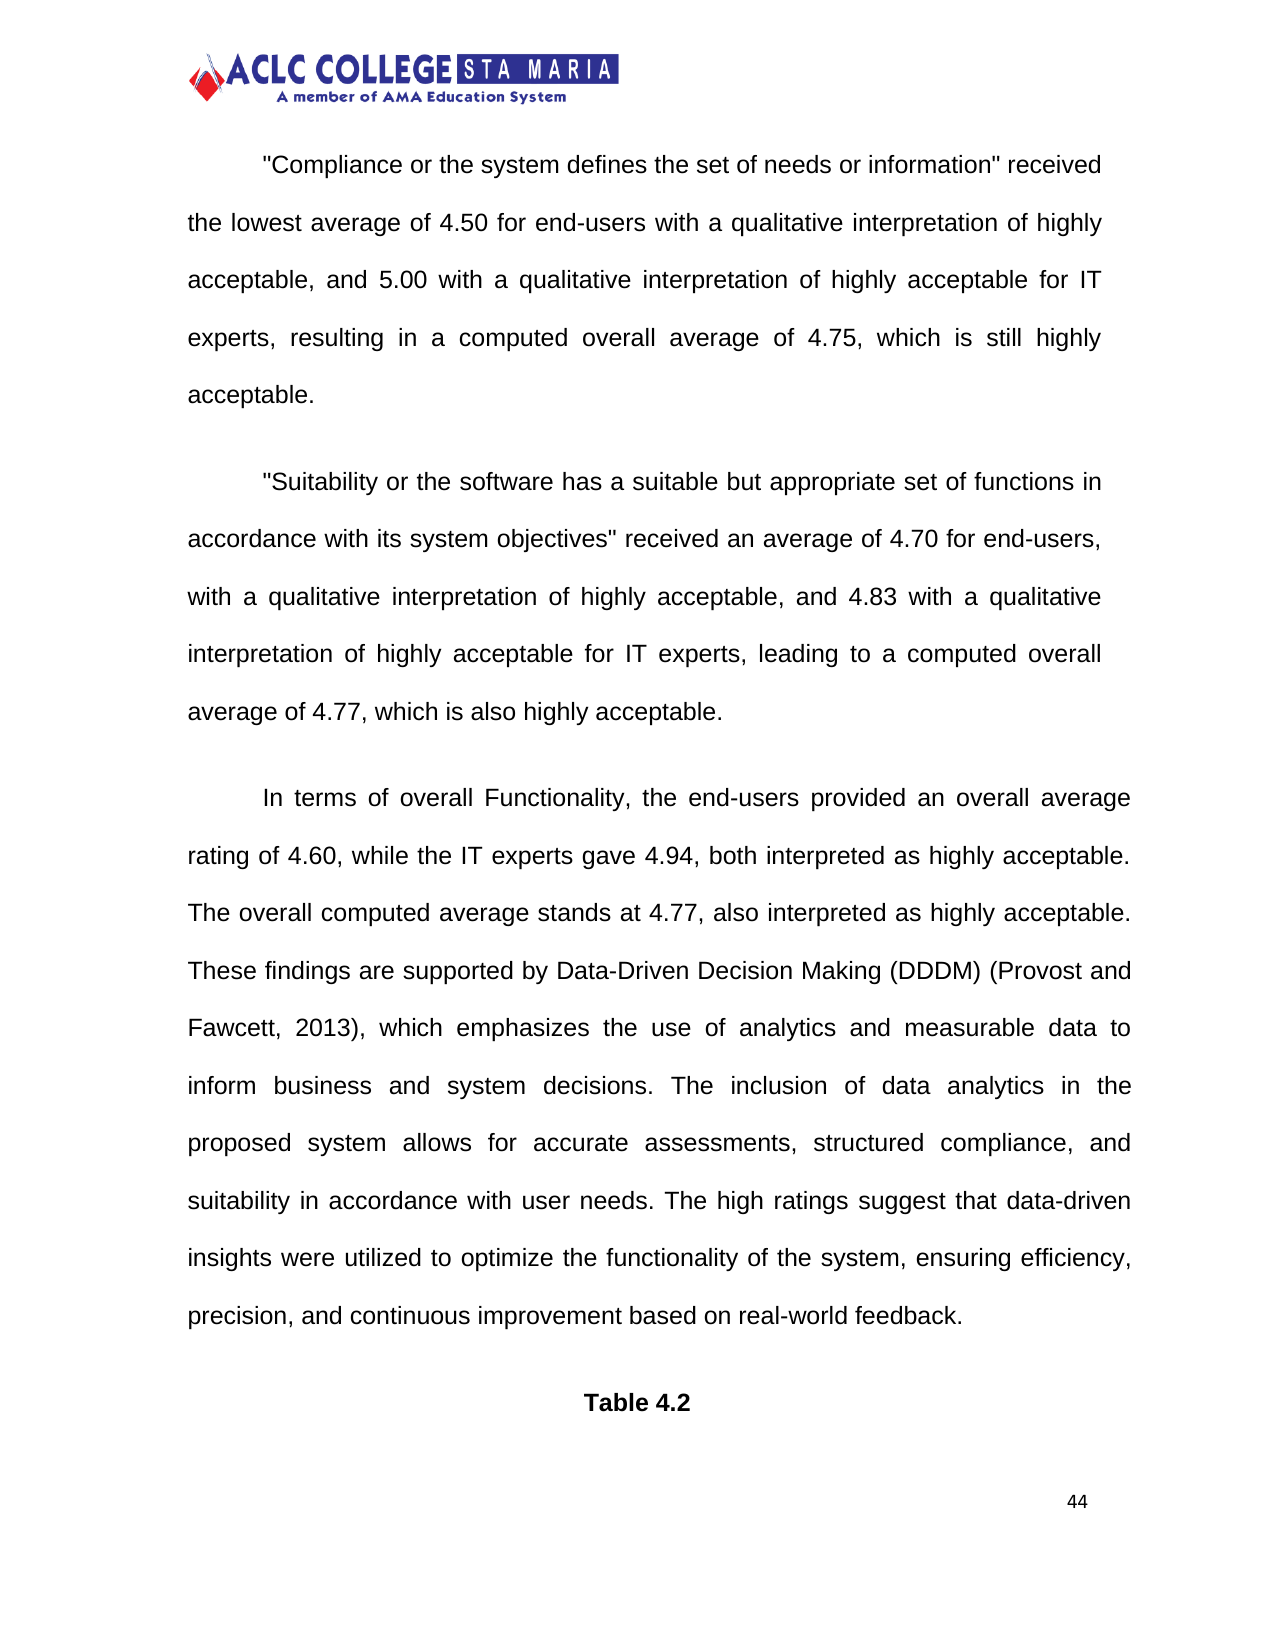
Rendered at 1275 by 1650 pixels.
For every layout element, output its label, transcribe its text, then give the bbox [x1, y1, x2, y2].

text In terms of overall Functionality, the end-users provided an overall average rating of 4.60, while the IT experts gave 4.94, both interpreted as highly acceptable. The overall computed average stands at 4.77, also interpreted as highly acceptable. These findings are supported by Data-Driven Decision Making (DDDM) (Provost and Fawcett, 2013), which emphasizes the use of analytics and measurable data to inform business and system decisions. The inclusion of data analytics in the proposed system allows for accurate assessments, structured compliance, and suitability in accordance with user needs. The high ratings suggest that data-driven insights were utilized to optimize the functionality of the system, ensuring efficiency, precision, and continuous improvement based on real-world feedback. [187, 783, 1133, 1329]
text "Suitability or the software has a suitable but appropriate set of functions in accordance with its system objectives" received an average of 4.70 for end-users, with a qualitative interpretation of highly acceptable, and 4.83 with a qualitative interpretation of highly acceptable for IT experts, leading to a computed overall average of 4.77, which is also highly acceptable. [187, 467, 1103, 725]
text Table 4.2 [187, 1387, 1088, 1416]
picture [187, 37, 618, 110]
text "Compliance or the system defines the set of needs or information" received the lowest average of 4.50 for end-users with a qualitative interpretation of highly acceptable, and 5.00 with a qualitative interpretation of highly acceptable for IT experts, resulting in a computed overall average of 4.75, which is still highly acceptable. [187, 150, 1103, 409]
